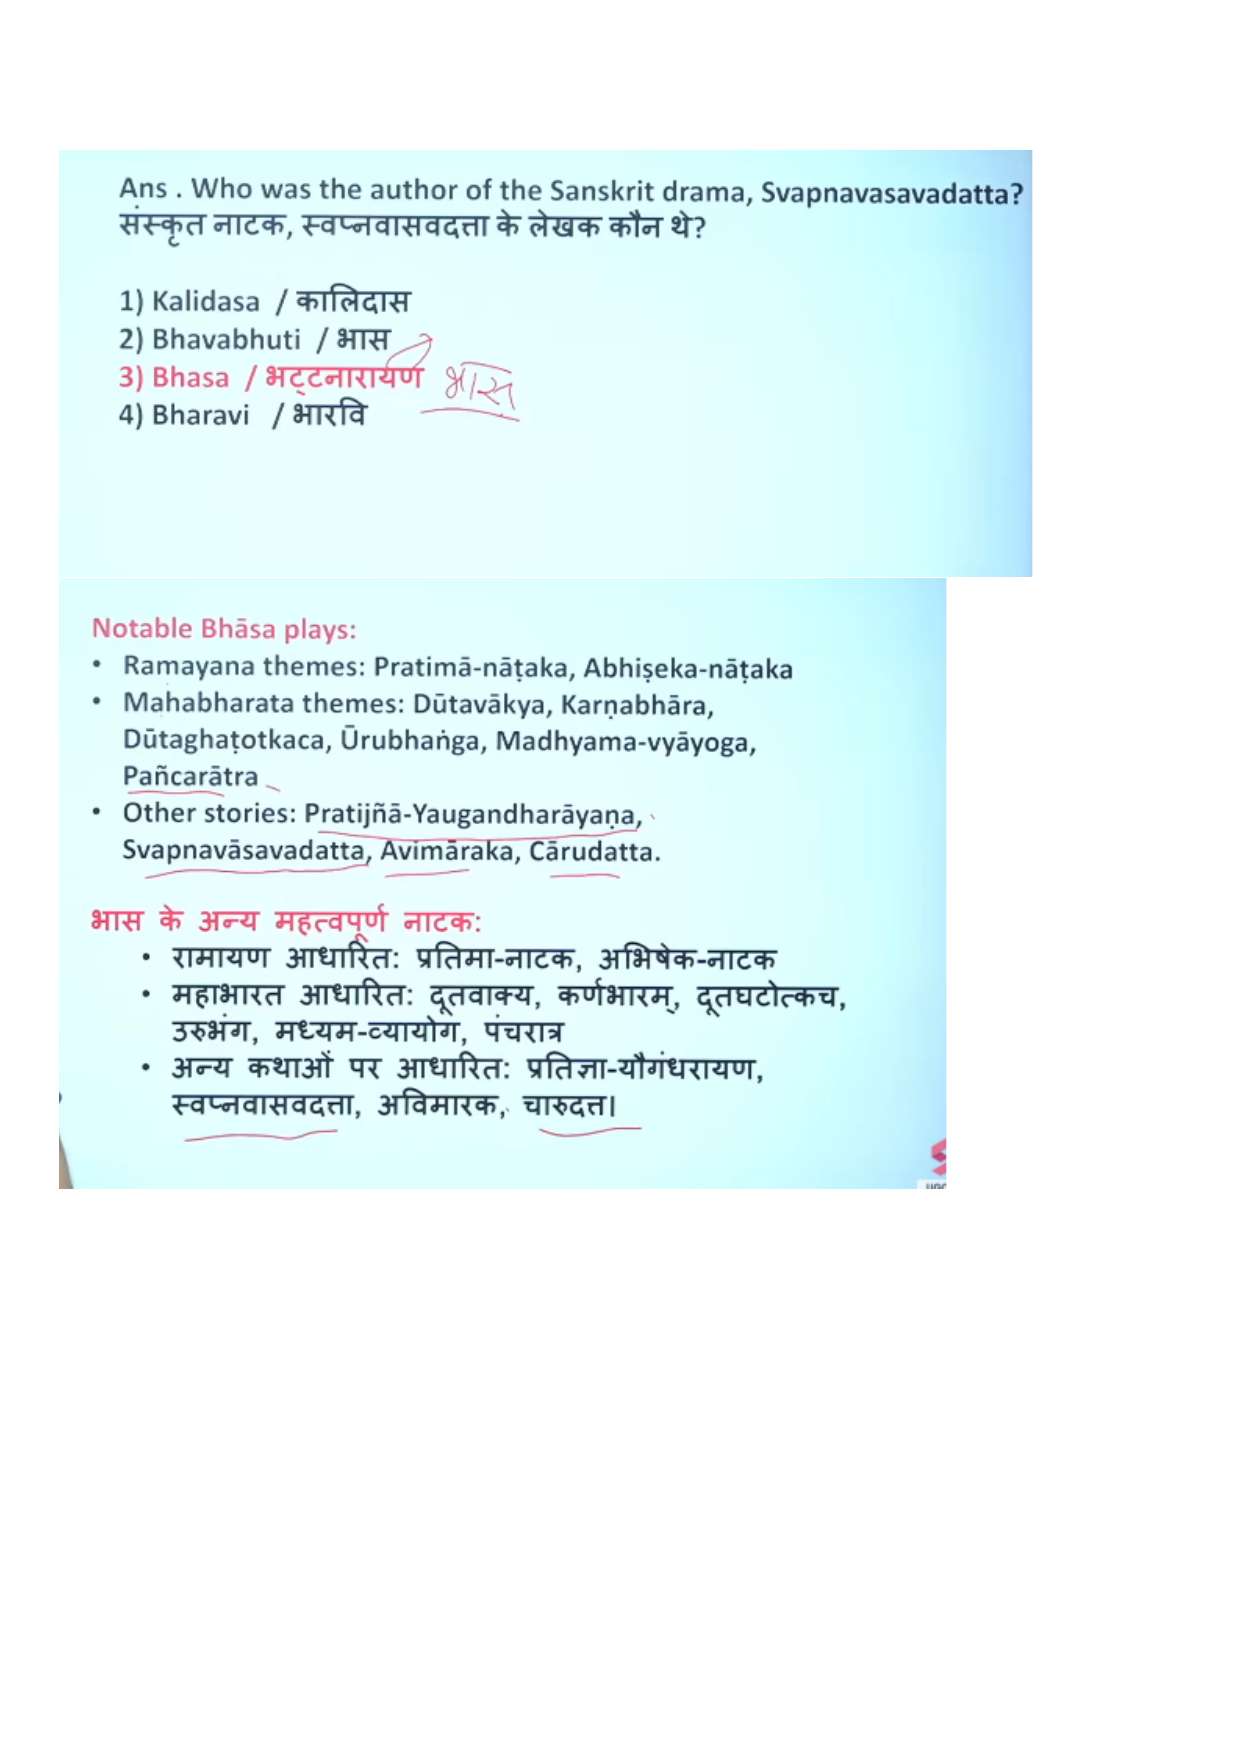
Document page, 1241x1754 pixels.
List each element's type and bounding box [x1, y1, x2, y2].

picture [59, 578, 947, 1189]
picture [59, 150, 1033, 577]
